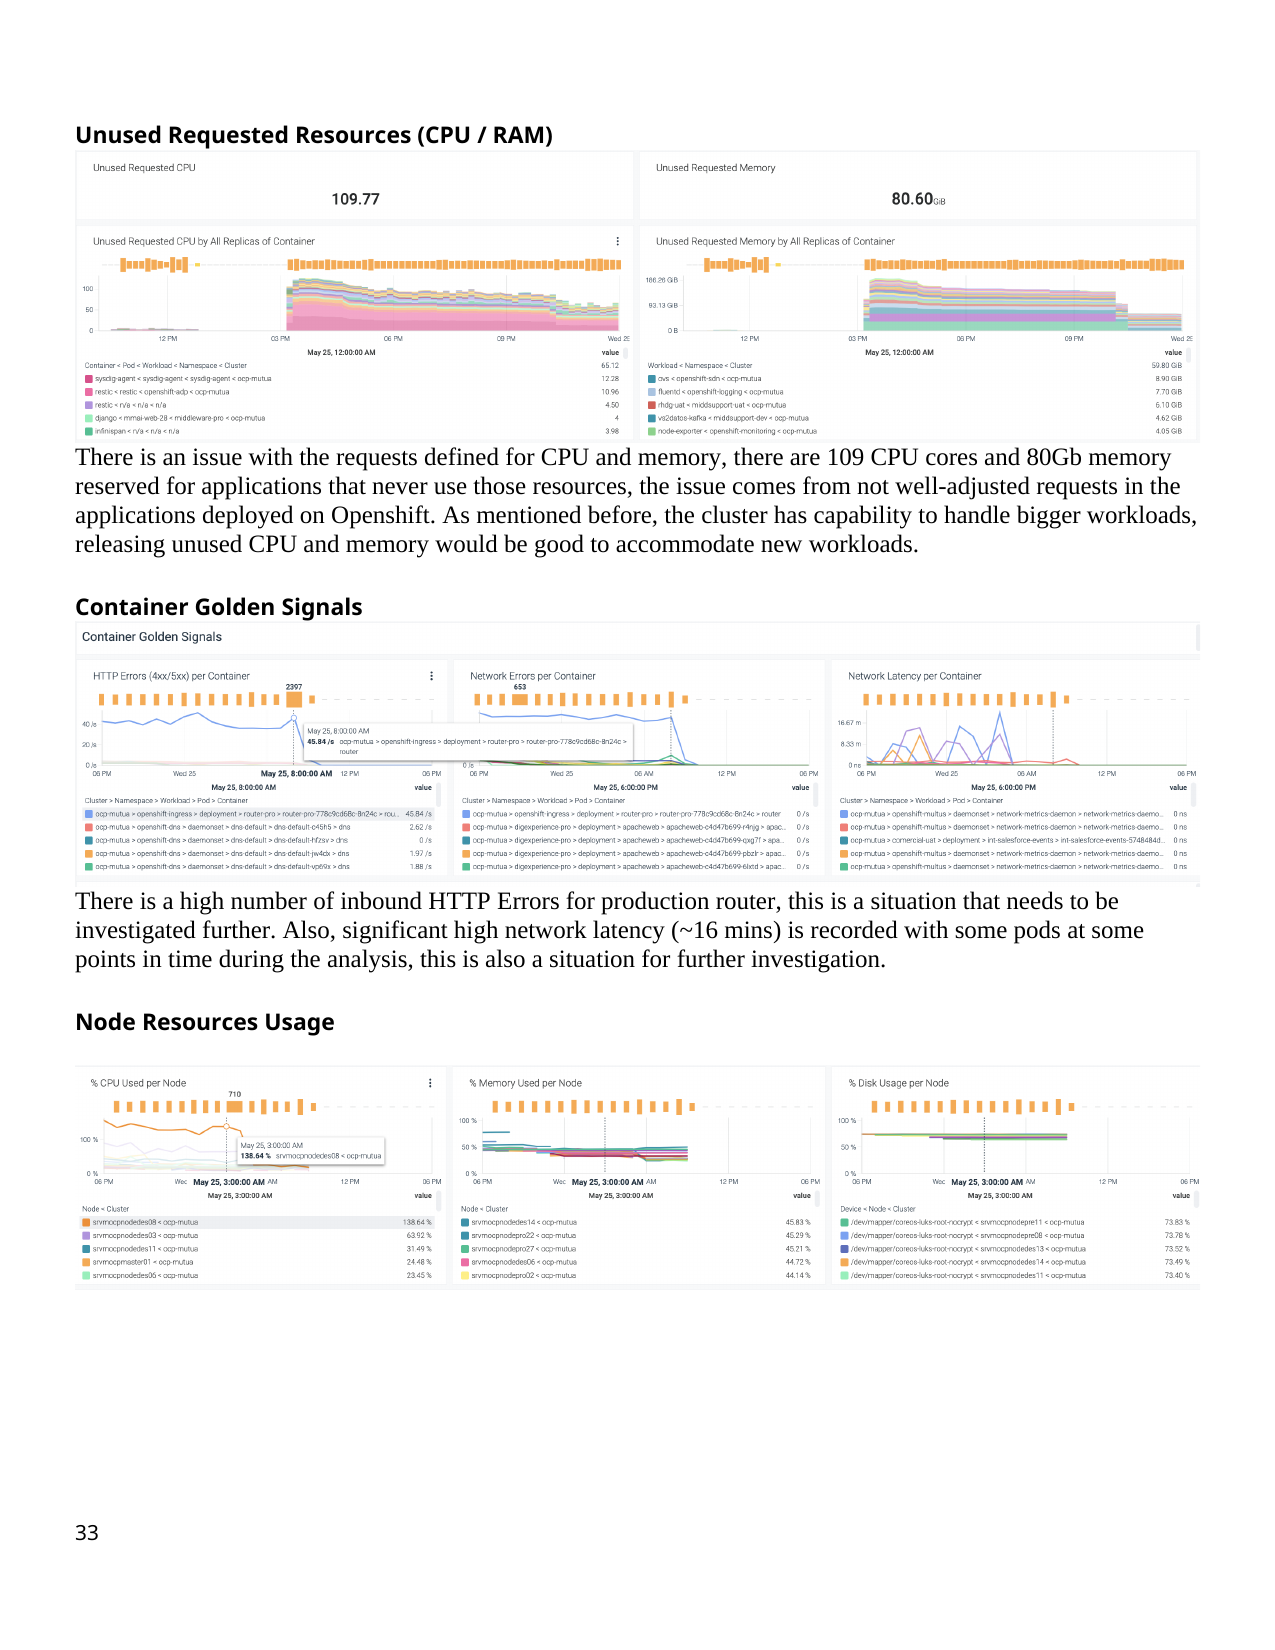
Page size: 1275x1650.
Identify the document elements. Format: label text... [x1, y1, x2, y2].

picture [75, 621, 1200, 887]
text There is an issue with the requests defined for CPU and memory, there are 109 CPU cores and 80Gb memory reserved for applications that never use those resources, the issue comes from not well-adjusted requests in the applications deployed on Openshift. As mentioned before, the cluster has capability to handle bigger workloads, releasing unused CPU and memory would be good to accommodate new workloads. [75, 443, 1200, 557]
subtitle Unused Requested Resources (CPU / RAM) [75, 119, 1200, 150]
picture [75, 1065, 1200, 1290]
subtitle Container Golden Signals [75, 590, 1200, 621]
picture [75, 150, 1200, 443]
subtitle Node Resources Usage [75, 1006, 1200, 1037]
text There is a high number of inbound HTTP Errors for production router, this is a situation that needs to be investigated further. Also, significant high network latency (~16 mins) is recorded with some pods at some points in time during the analysis, this is also a situation for further investigation. [75, 887, 1200, 973]
